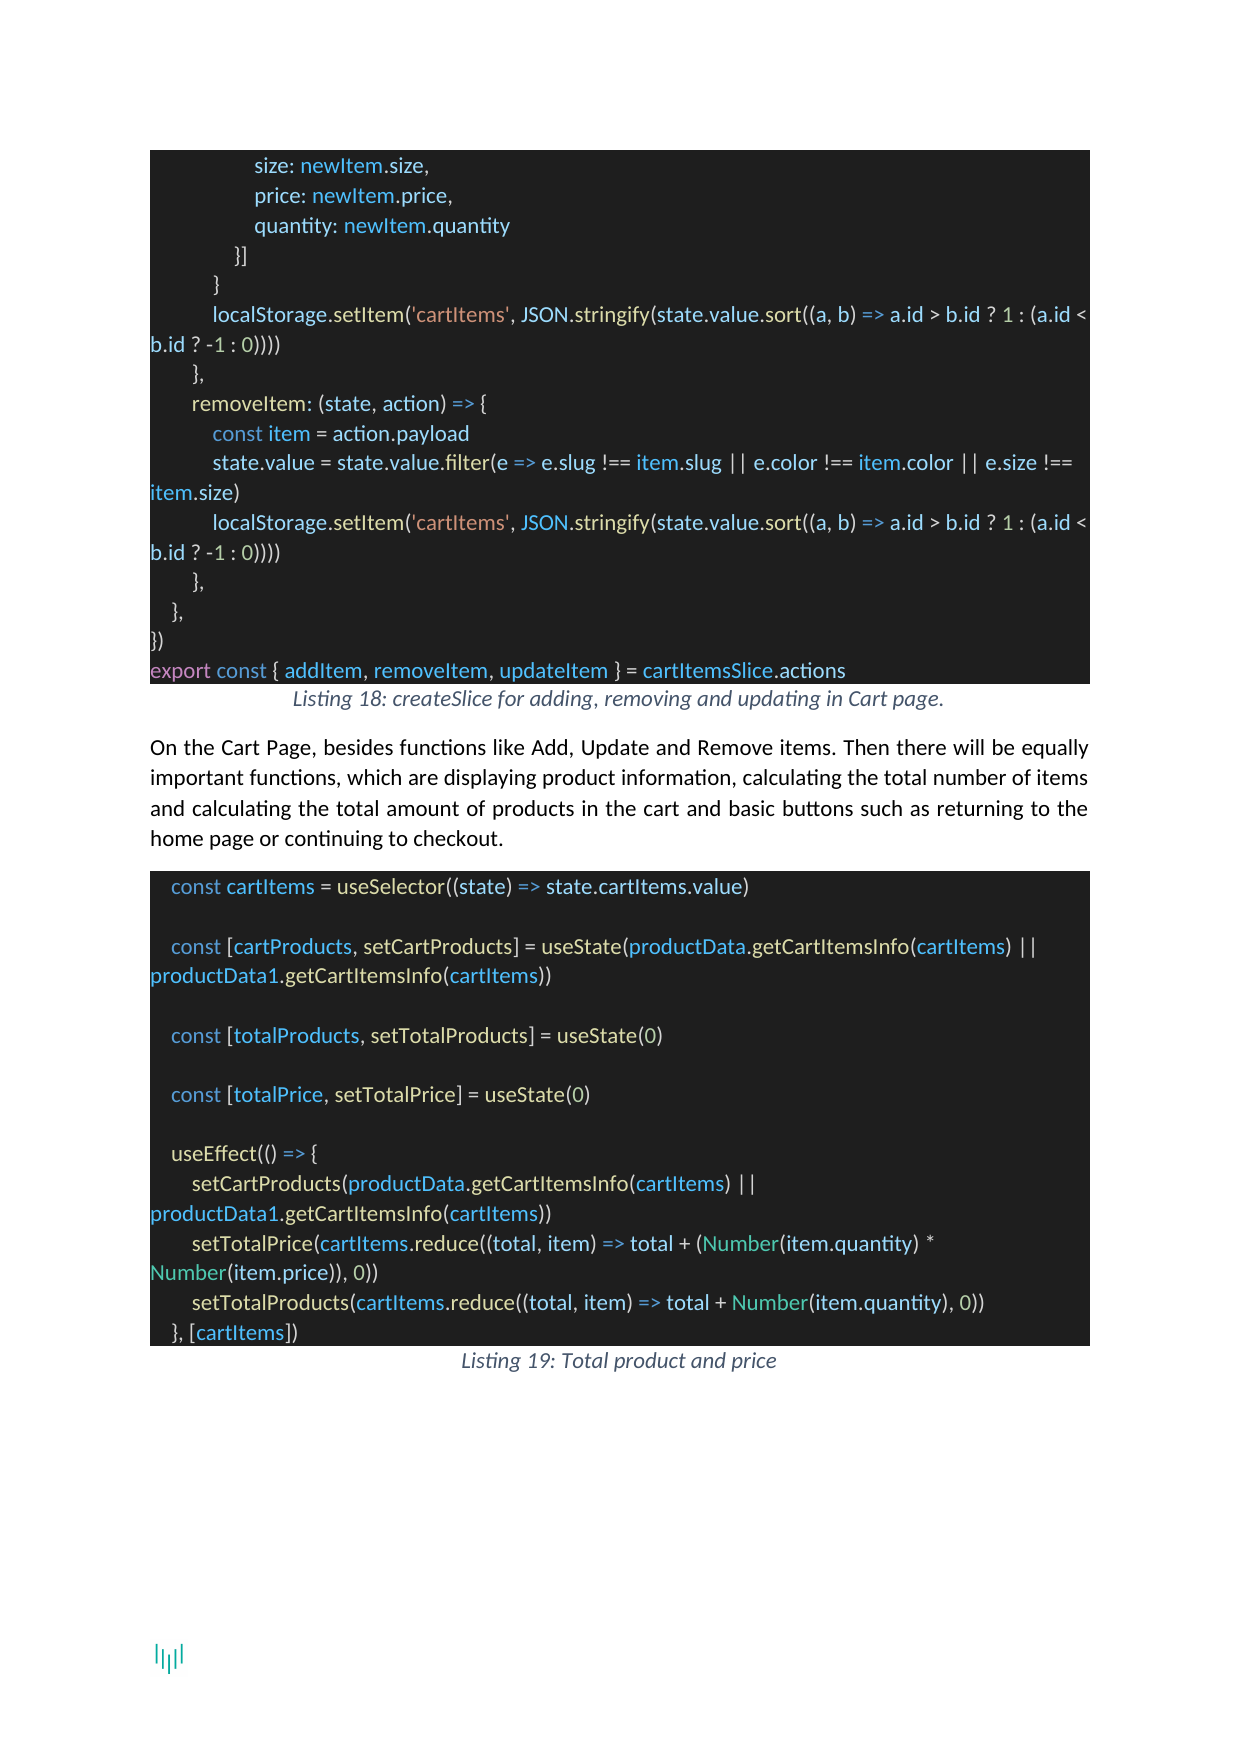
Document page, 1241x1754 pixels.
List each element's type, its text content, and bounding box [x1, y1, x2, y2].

text }, [150, 358, 1090, 387]
text const cartItems = useSelector((state) => state.cartItems.value) [150, 871, 1090, 900]
text quantity: newItem.quantity [150, 209, 1090, 239]
text }) [150, 625, 1090, 655]
text setCartProducts(productData.getCartItemsInfo(cartItems) || productData1.getCartItemsInfo(cartItems)) [150, 1168, 1090, 1227]
text state.value = state.value.filter(e => e.slug !== item.slug || e.color !== item.color || e.size !== item.size) [150, 447, 1090, 506]
text price: newItem.price, [150, 180, 1090, 209]
text removeItem: (state, action) => { [150, 387, 1090, 417]
text size: newItem.size, [150, 150, 1090, 180]
text }, [150, 566, 1090, 595]
picture [150, 1639, 188, 1677]
text Listing 18: createSlice for adding, removing and updating in Cart page. [150, 684, 1090, 712]
text const [totalPrice, setTotalPrice] = useState(0) [150, 1078, 1090, 1108]
text }] [150, 239, 1090, 269]
text localStorage.setItem('cartItems', JSON.stringify(state.value.sort((a, b) => a.id > b.id ? 1 : (a.id < b.id ? -1 : 0)))) [150, 506, 1090, 566]
text On the Cart Page, besides functions like Add, Update and Remove items. Then there will be equally important functions, which are displaying product information, calculating the total number of items and calculating the total amount of products in the cart and basic buttons such as returning to the home page or continuing to checkout. [150, 733, 1090, 852]
text const item = action.payload [150, 417, 1090, 447]
text }, [150, 595, 1090, 625]
text const [cartProducts, setCartProducts] = useState(productData.getCartItemsInfo(cartItems) || productData1.getCartItemsInfo(cartItems)) [150, 930, 1090, 989]
text setTotalProducts(cartItems.reduce((total, item) => total + Number(item.quantity), 0)) [150, 1286, 1090, 1316]
text useEffect(() => { [150, 1138, 1090, 1168]
text export const { addItem, removeItem, updateItem } = cartItemsSlice.actions [150, 655, 1090, 684]
text Listing 19: Total product and price [150, 1346, 1090, 1374]
text const [totalProducts, setTotalProducts] = useState(0) [150, 1019, 1090, 1049]
text setTotalPrice(cartItems.reduce((total, item) => total + (Number(item.quantity) * Number(item.price)), 0)) [150, 1227, 1090, 1286]
text }, [cartItems]) [150, 1316, 1090, 1346]
text } [150, 269, 1090, 298]
text localStorage.setItem('cartItems', JSON.stringify(state.value.sort((a, b) => a.id > b.id ? 1 : (a.id < b.id ? -1 : 0)))) [150, 298, 1090, 358]
